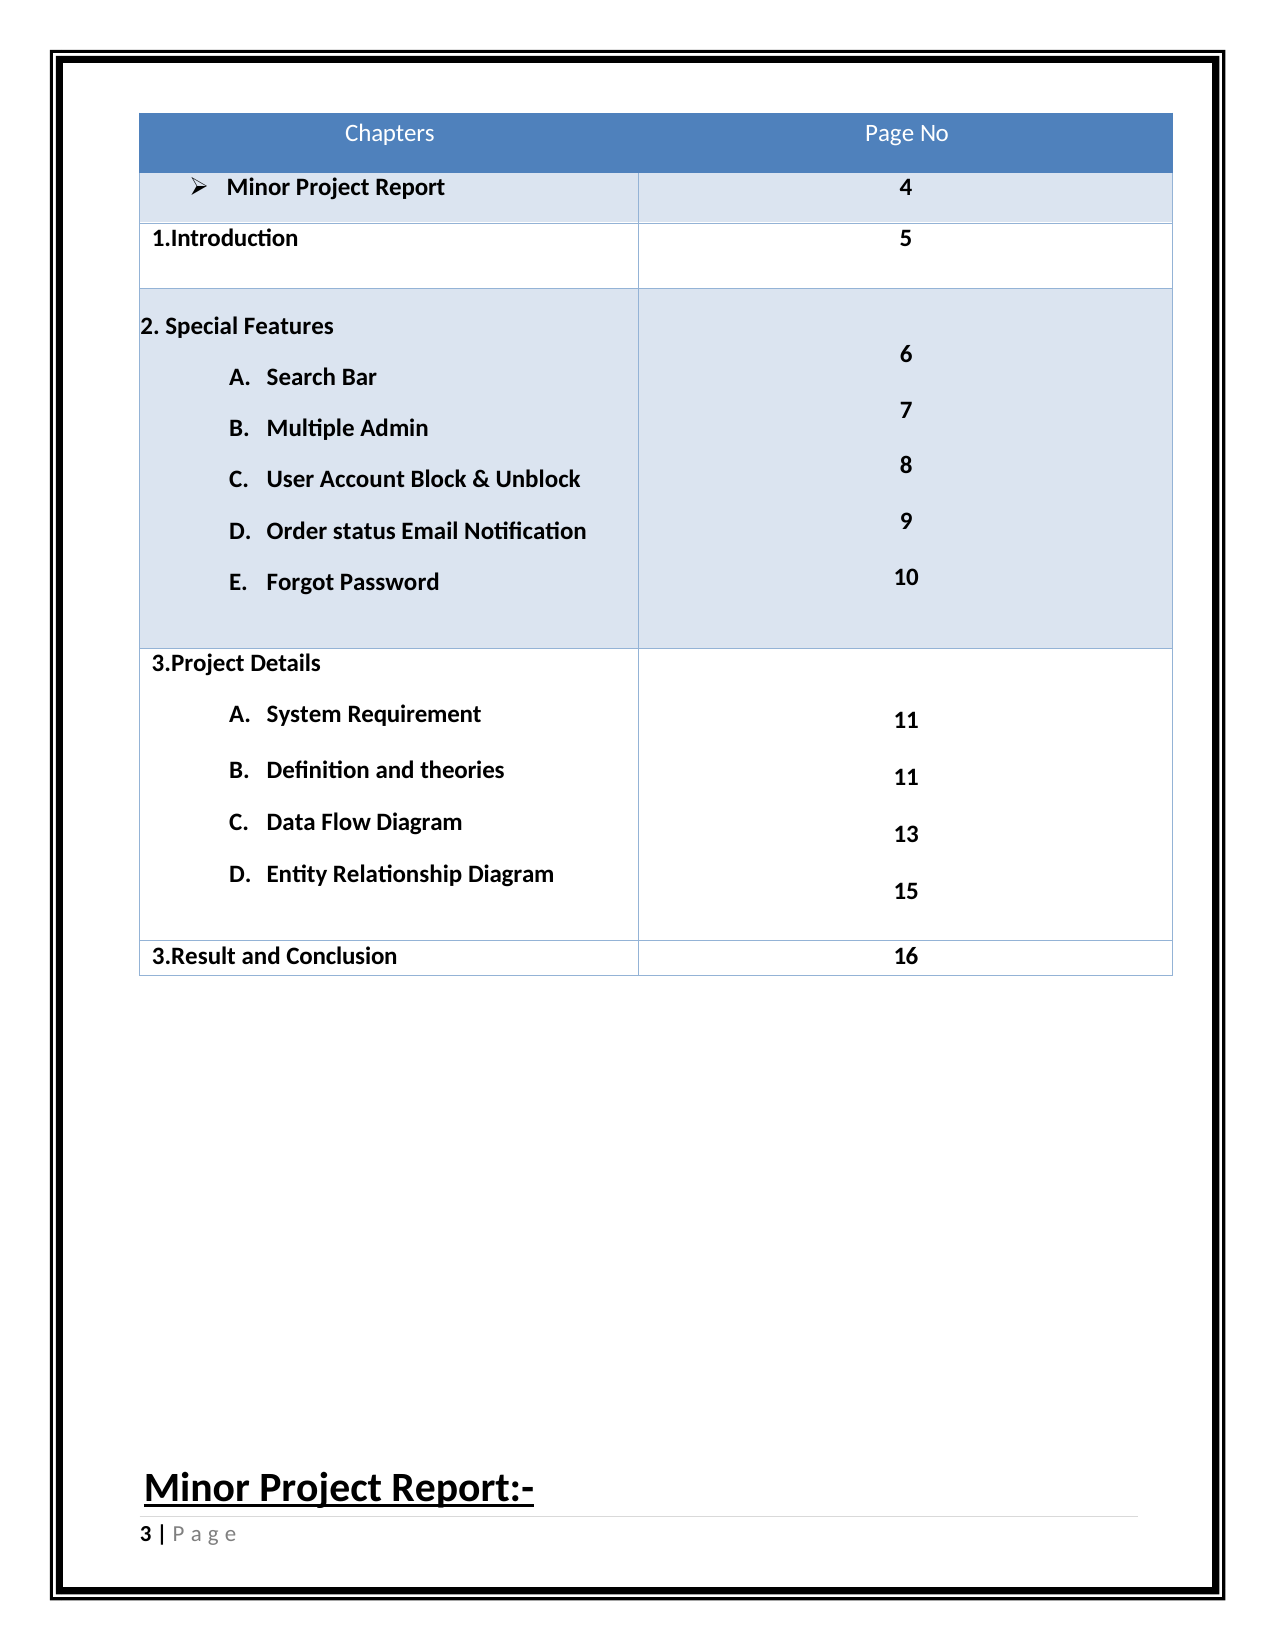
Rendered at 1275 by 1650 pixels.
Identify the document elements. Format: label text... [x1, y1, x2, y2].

table_cell 1.Introduction [140, 224, 638, 288]
text Minor Project Report:- [143, 1461, 1132, 1512]
table_cell 4 [639, 173, 1172, 222]
table_cell Minor Project Report [140, 173, 638, 222]
table_cell 3.Project Details System Requirement Definition and theories Data Flow Diagram Entity Relationship Diagram [140, 649, 638, 940]
table_cell 5 [639, 224, 1172, 288]
table_cell 11 11 13 15 [639, 649, 1172, 940]
table_cell 16 [639, 941, 1172, 974]
table_header Chapters [140, 113, 639, 173]
table_cell 3.Result and Conclusion [140, 941, 638, 974]
table_header Page No [639, 113, 1172, 173]
table_cell 2. Special Features Search Bar Multiple Admin User Account Block & Unblock Order status Email Notification Forgot Password [140, 289, 638, 648]
table_cell 6 7 8 9 10 [639, 289, 1172, 648]
